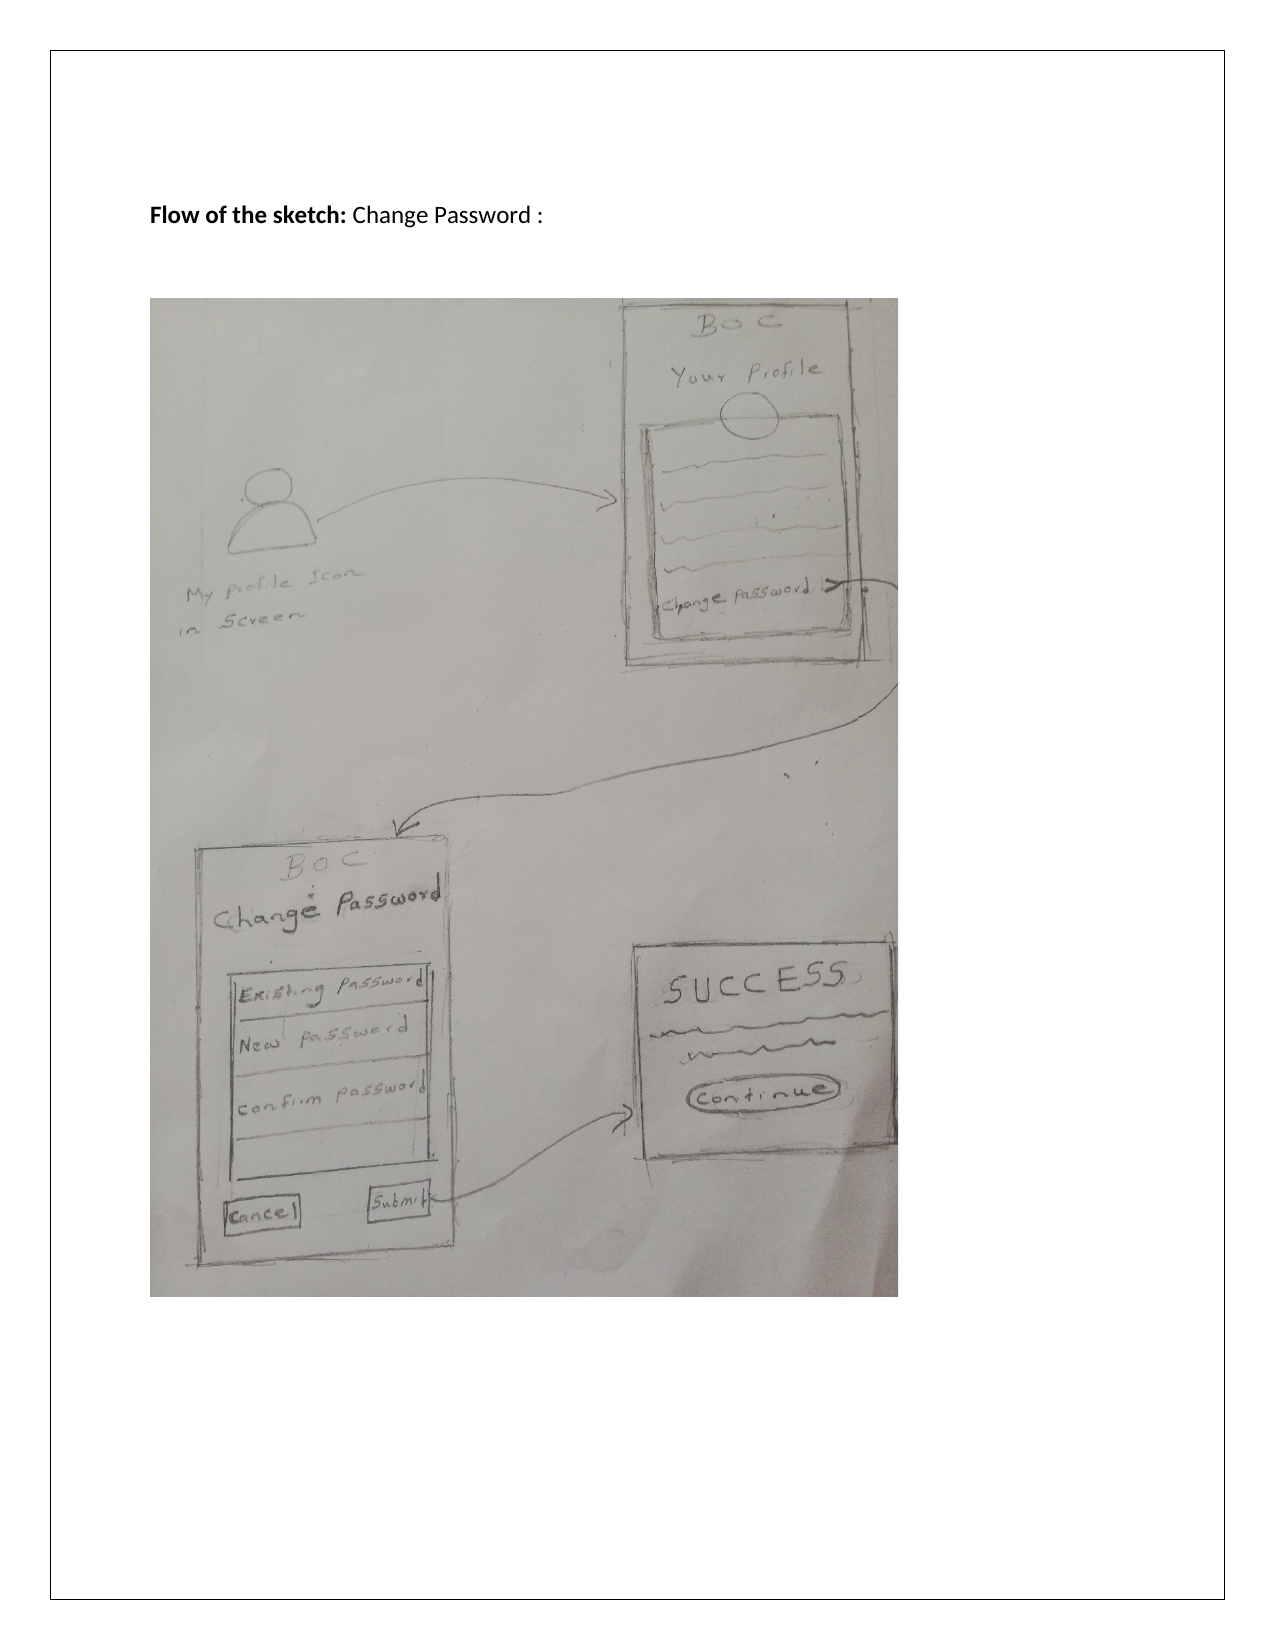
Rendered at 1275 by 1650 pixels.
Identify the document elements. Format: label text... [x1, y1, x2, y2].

picture [150, 298, 899, 1297]
text Flow of the sketch: Change Password : [150, 199, 1125, 230]
